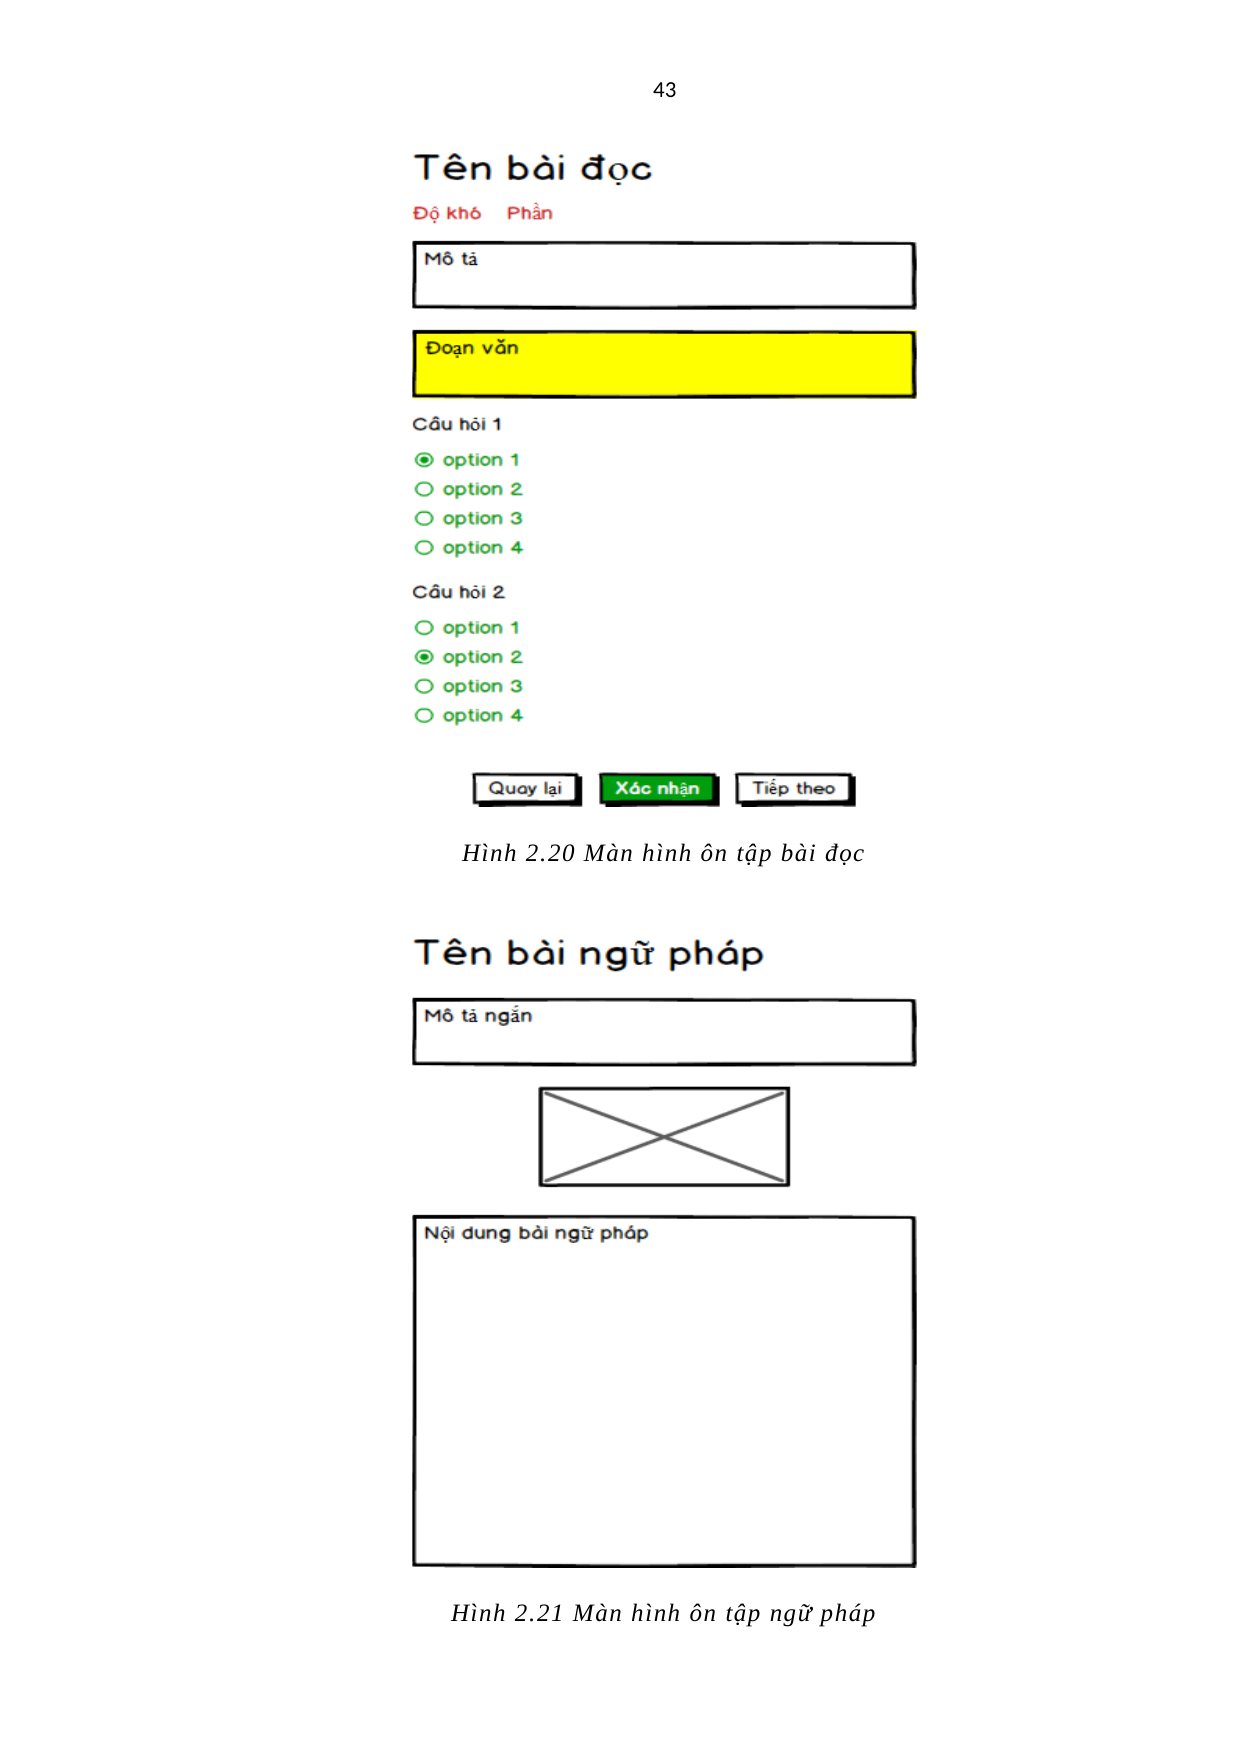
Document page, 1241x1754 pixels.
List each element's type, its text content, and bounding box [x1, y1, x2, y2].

picture [412, 932, 917, 1568]
picture [412, 147, 917, 807]
